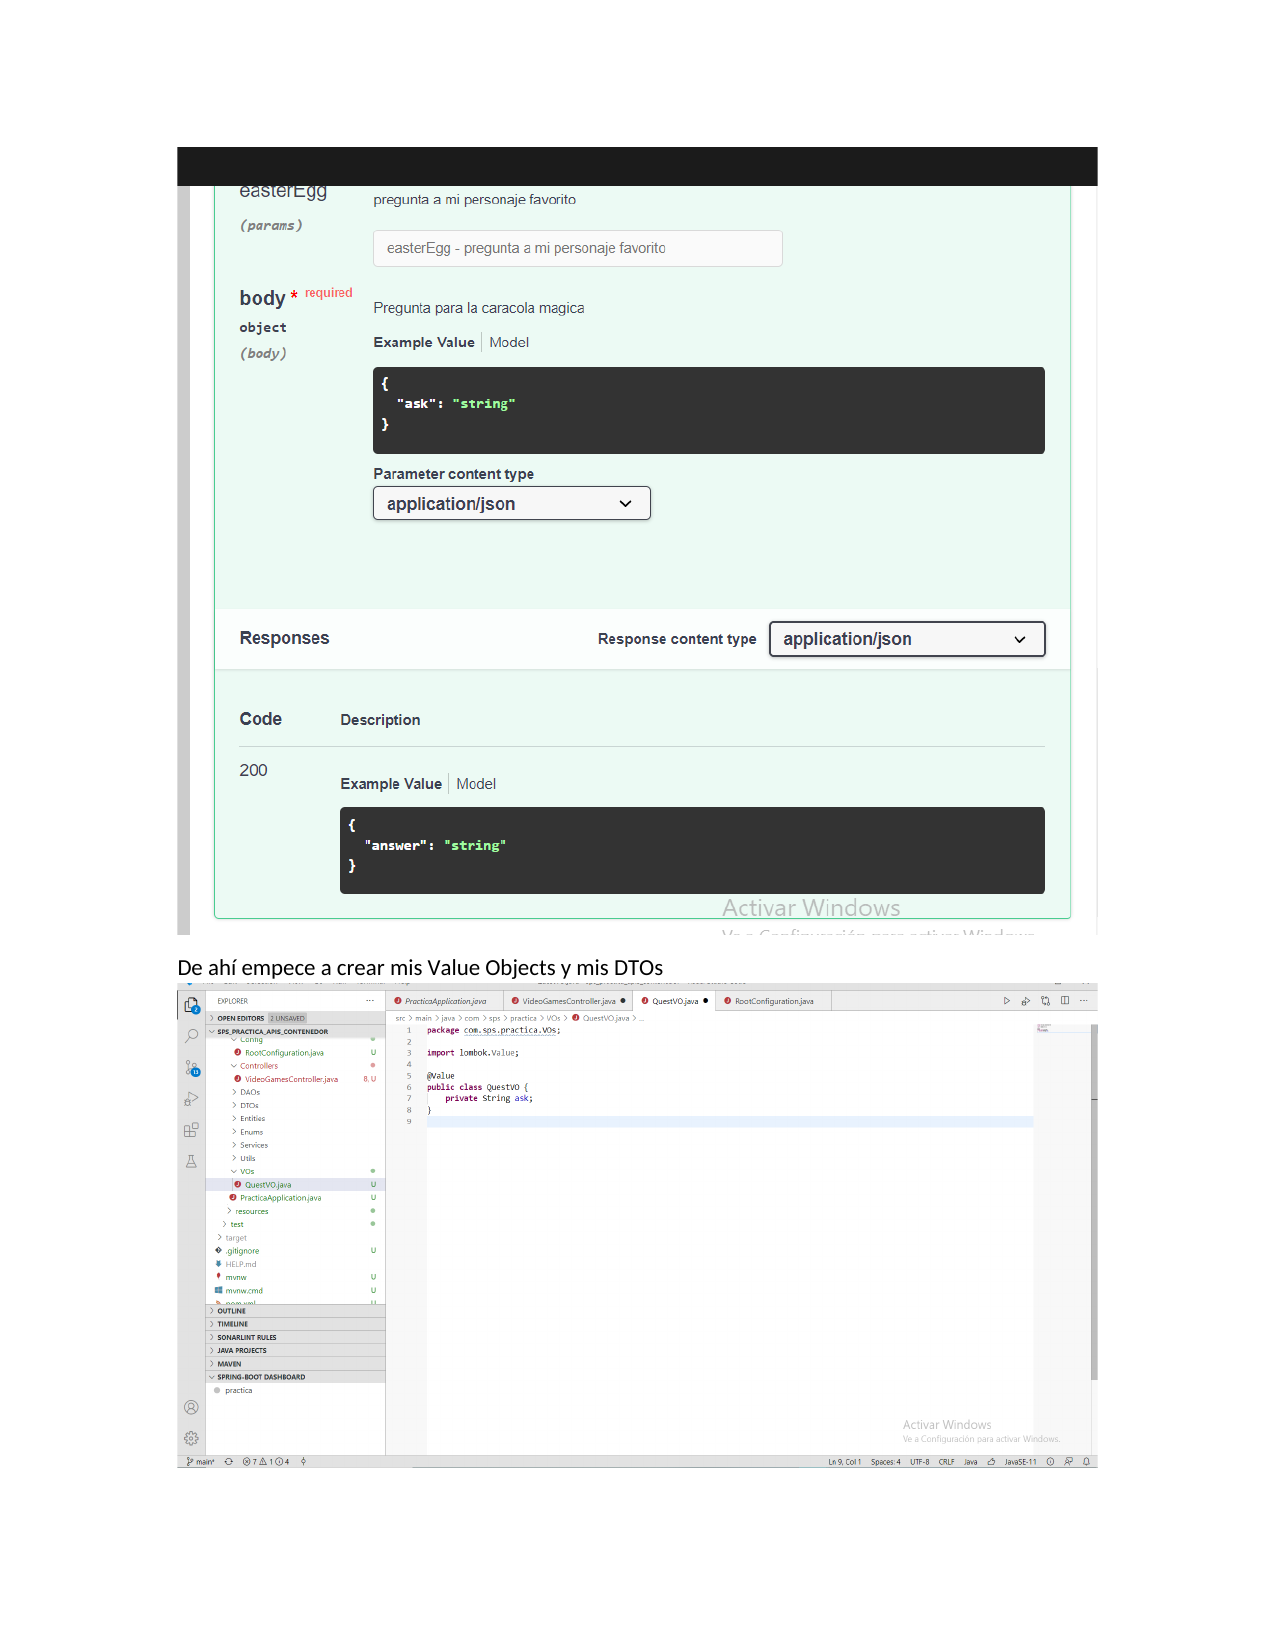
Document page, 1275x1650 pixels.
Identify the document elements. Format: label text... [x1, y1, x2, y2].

picture [177, 983, 1098, 1468]
text De ahí empece a crear mis Value Objects y mis DTOs [177, 953, 1098, 983]
picture [177, 147, 1098, 935]
